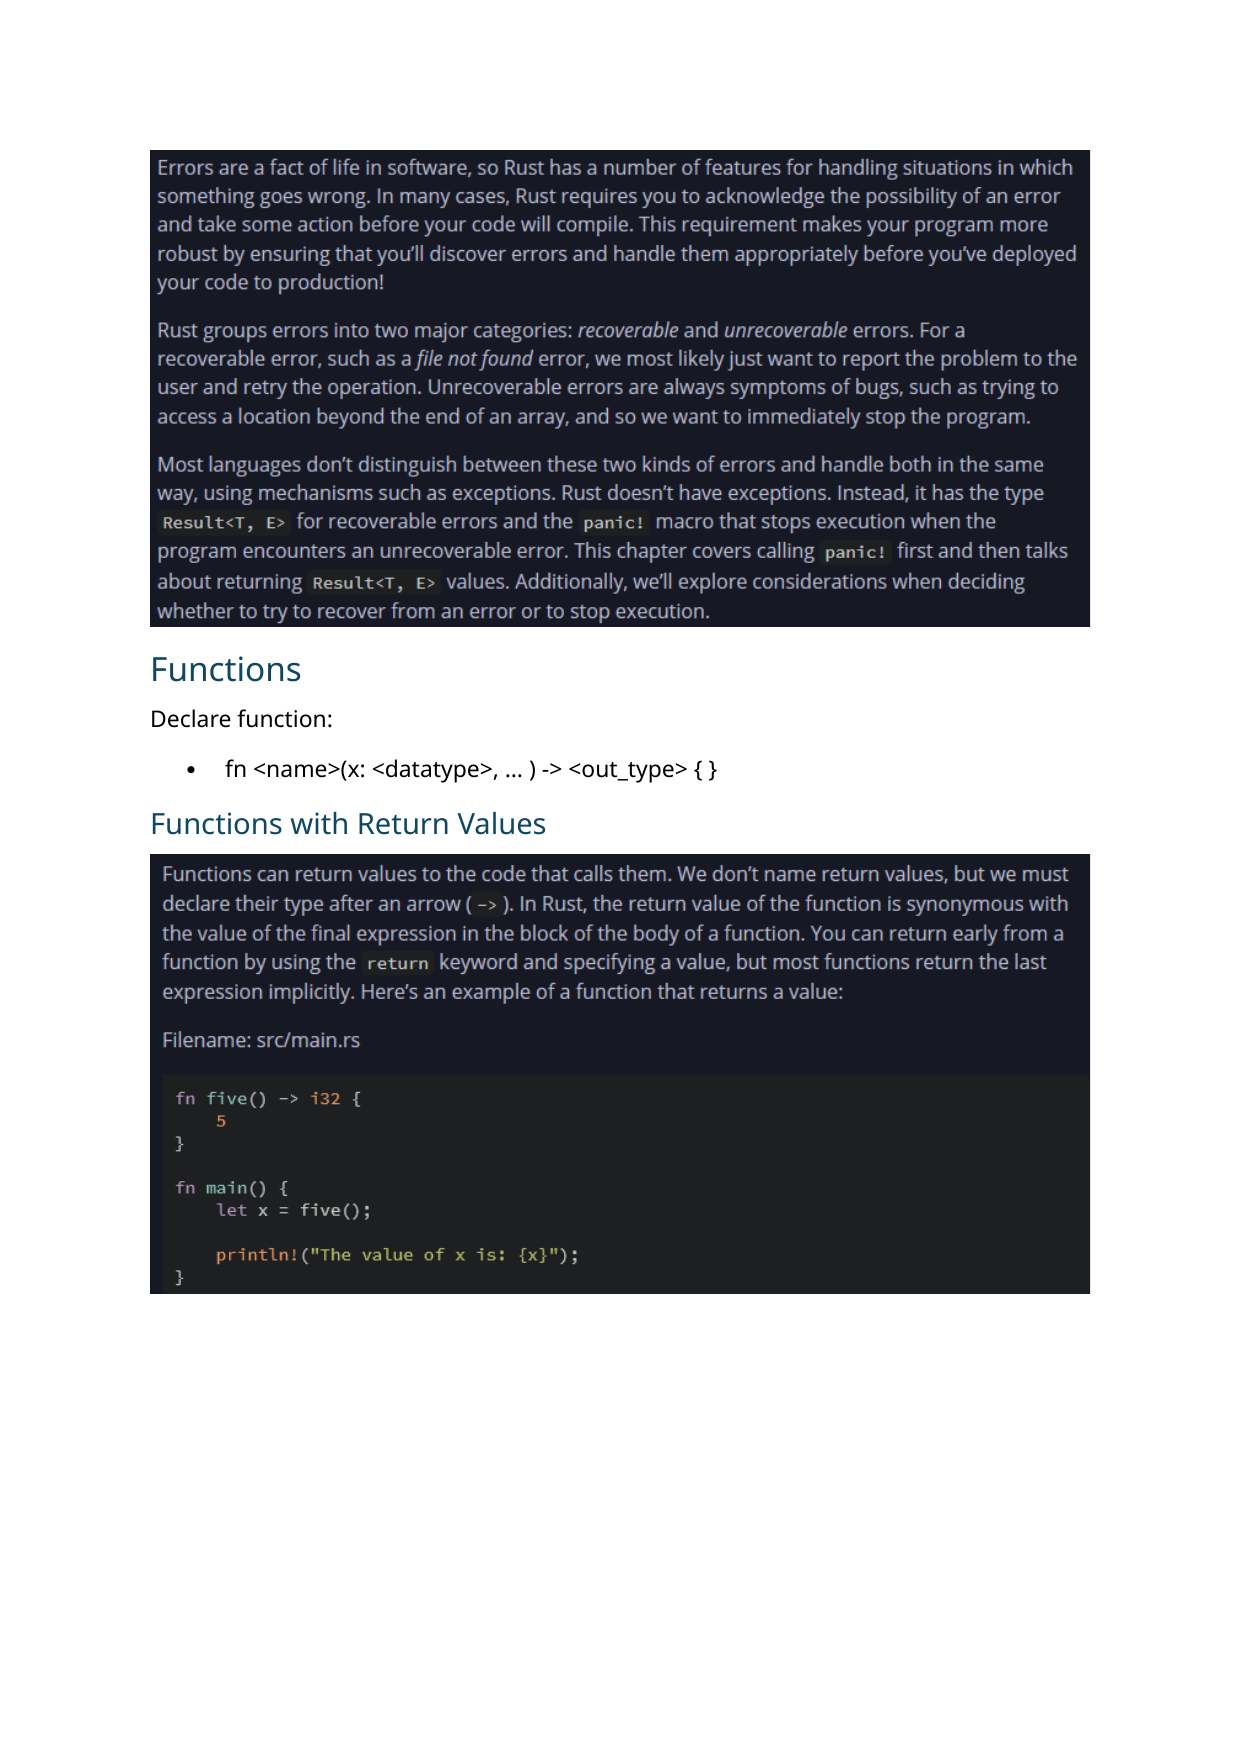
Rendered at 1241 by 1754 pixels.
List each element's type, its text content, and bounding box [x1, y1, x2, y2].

subtitle Functions [150, 645, 1090, 691]
picture [150, 854, 1091, 1294]
subtitle Functions with Return Values [150, 803, 1090, 843]
text Declare function: [150, 703, 1090, 734]
list fn <name>(x: <datatype>, … ) -> <out_type> { } [187, 753, 1090, 784]
picture [150, 150, 1091, 627]
